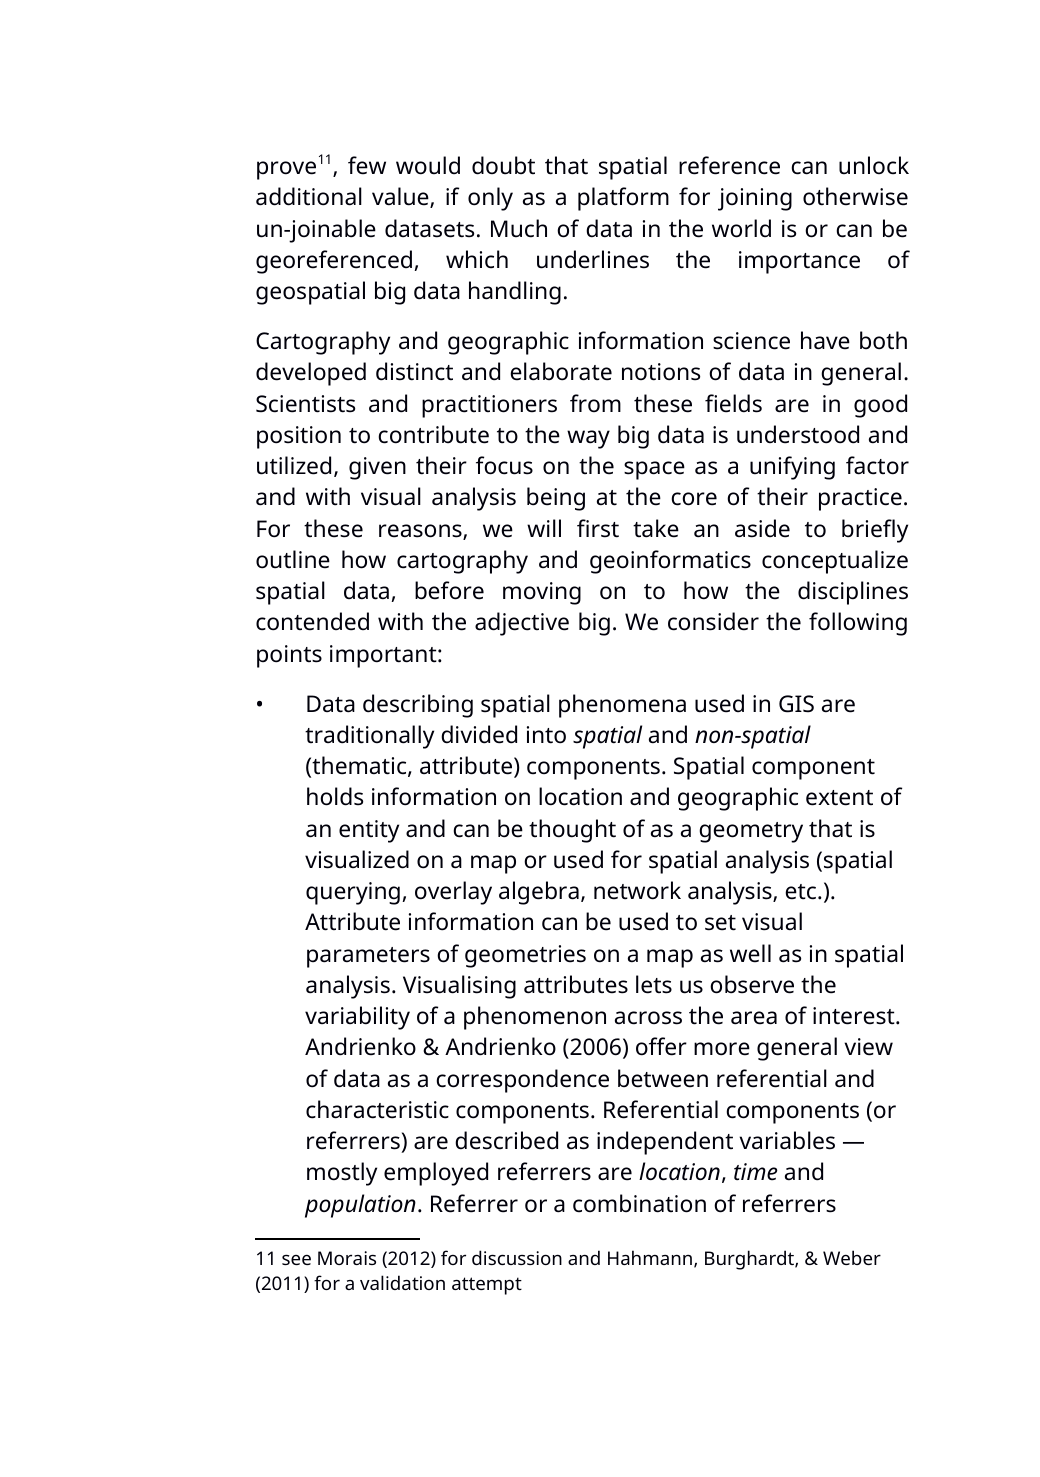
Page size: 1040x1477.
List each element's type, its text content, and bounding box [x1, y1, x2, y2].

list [255, 687, 910, 1219]
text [255, 150, 910, 306]
text Cartography and geographic information science have both developed distinct and elaborate notions of data in general. Scientists and practitioners from these fields are in good position to contribute to the way big data is understood and utilized, given their focus on the space as a unifying factor and with visual analysis being at the core of their practice. For these reasons, we will first take an aside to briefly outline how cartography and geoinformatics conceptualize spatial data, before moving on to how the disciplines contended with the adjective big. We consider the following points important: [255, 325, 910, 669]
